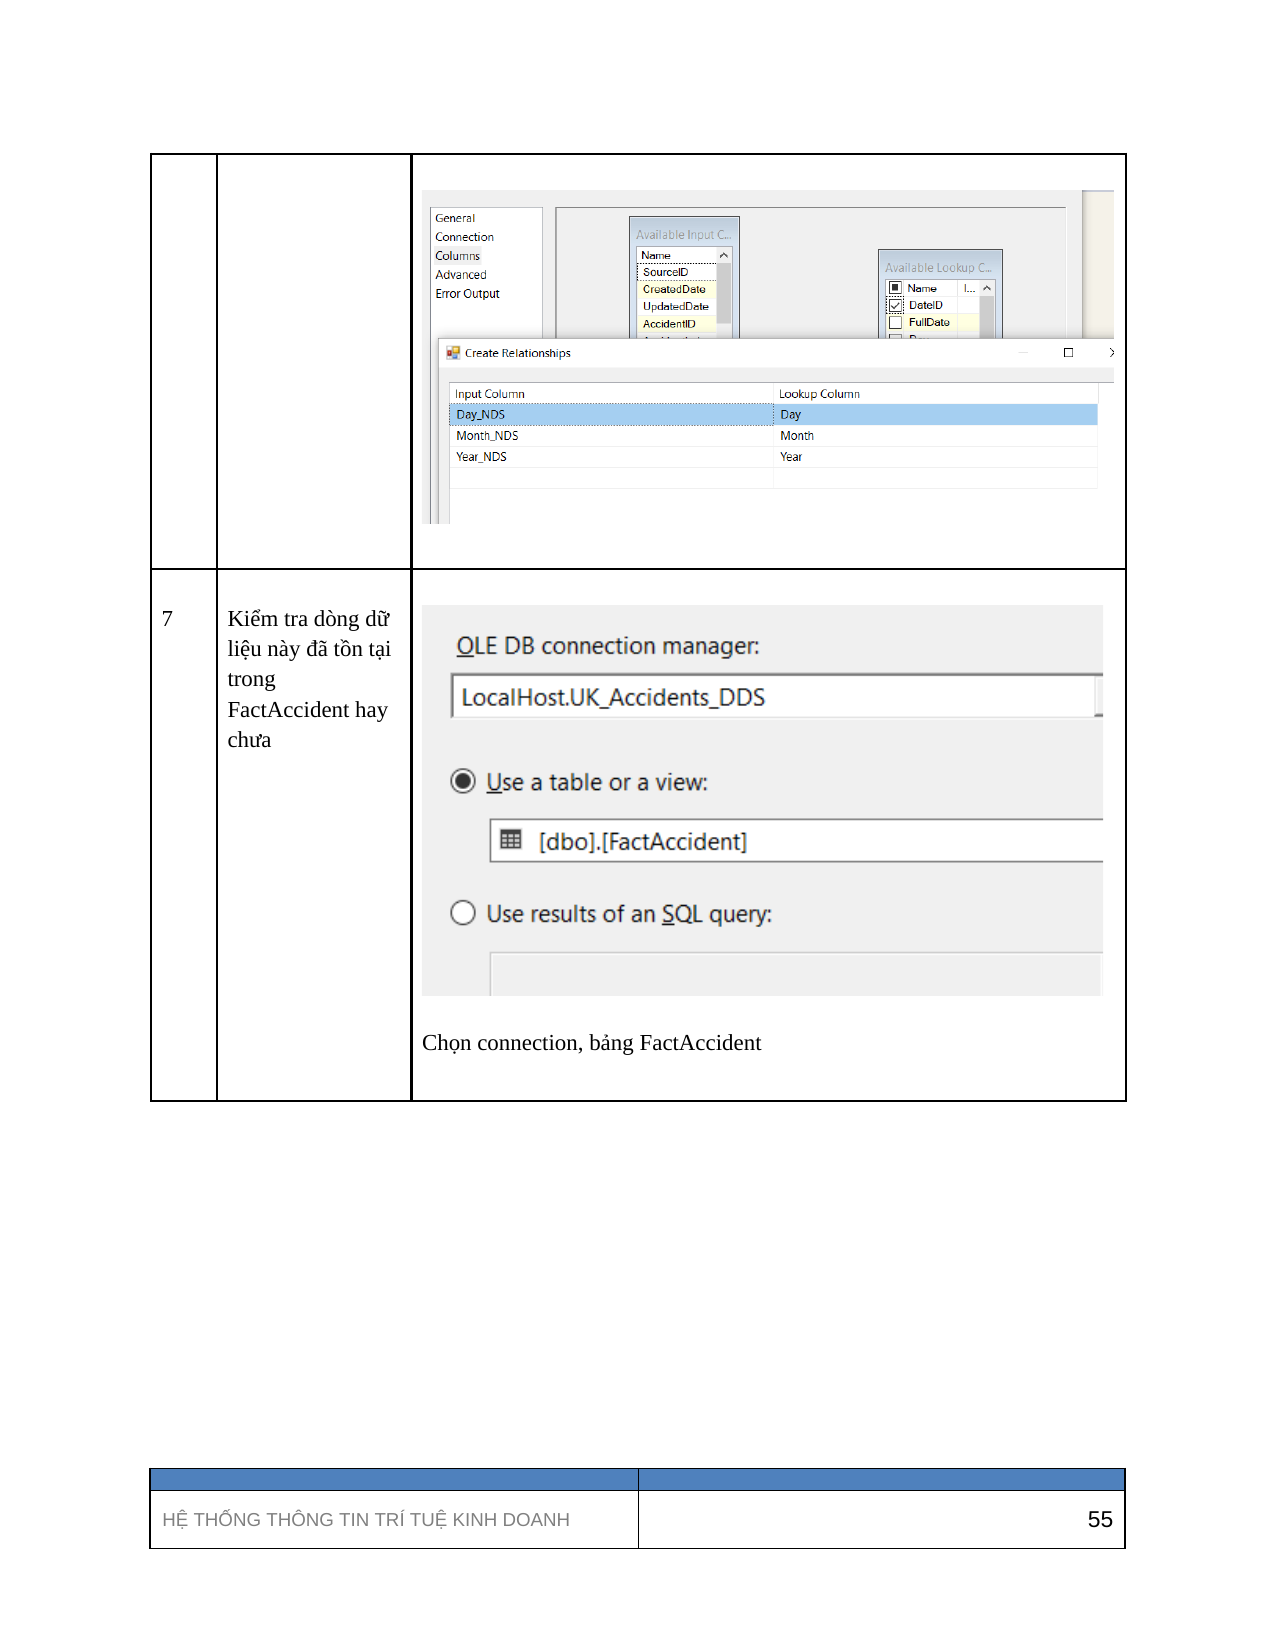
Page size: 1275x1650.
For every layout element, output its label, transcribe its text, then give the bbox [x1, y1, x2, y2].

table_cell 7 [152, 570, 216, 1100]
table_cell 6 [152, 155, 216, 567]
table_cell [218, 155, 410, 567]
picture [421, 190, 1114, 524]
picture [421, 605, 1104, 996]
table_cell Kiểm tra dòng dữ liệu này đã tồn tại trong FactAccident hay chưa [218, 570, 410, 1100]
table_cell Chọn connection, bảng FactAccident Mapping 2 cột AccidentID (trong NDS với DDS) để kiểm tra đã tồn tại hay chưa, sau đó tích chọn AccidentID (để dùng lại ở bước sau) [413, 570, 1125, 1100]
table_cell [413, 155, 1125, 567]
